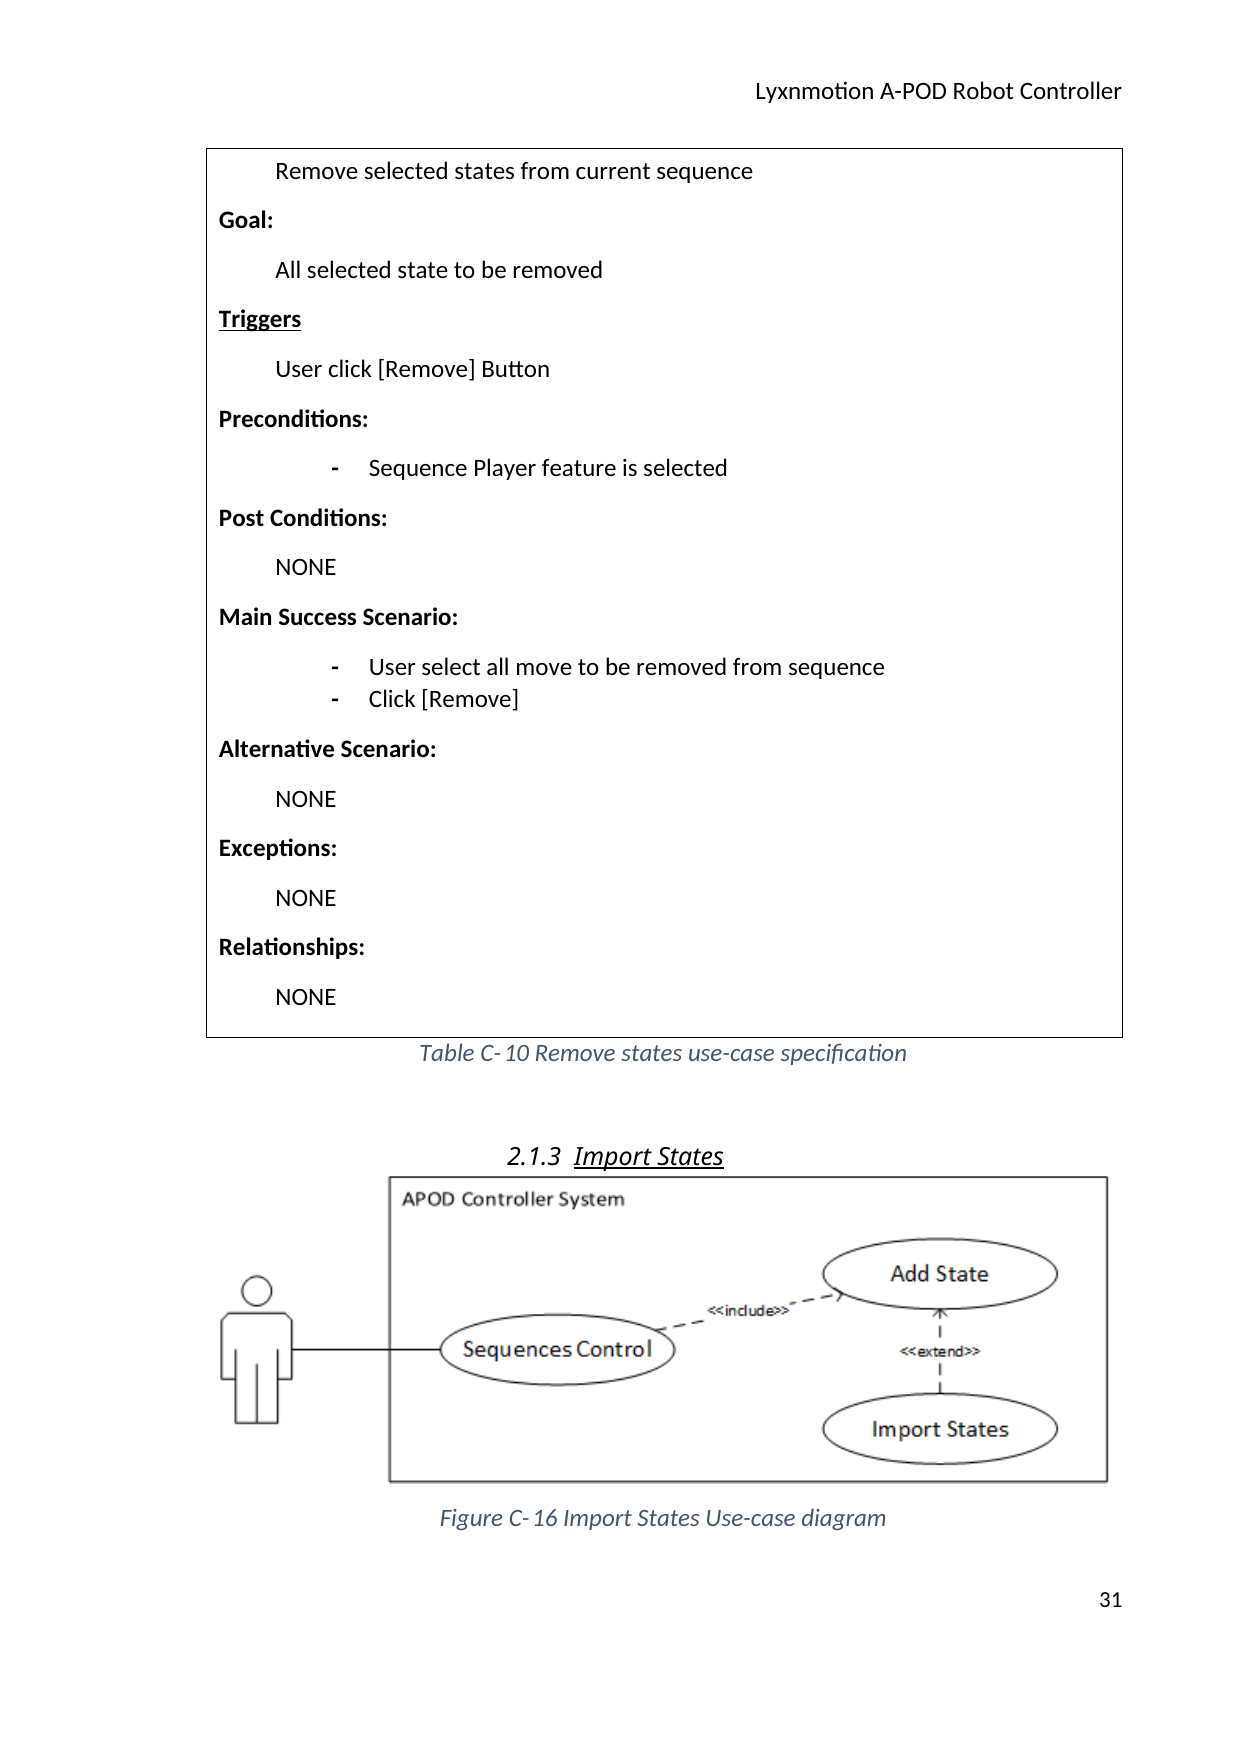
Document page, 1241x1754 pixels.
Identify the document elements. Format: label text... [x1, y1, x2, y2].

picture [216, 1175, 1113, 1484]
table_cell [207, 149, 1122, 1037]
subtitle Import States [507, 1138, 1122, 1173]
